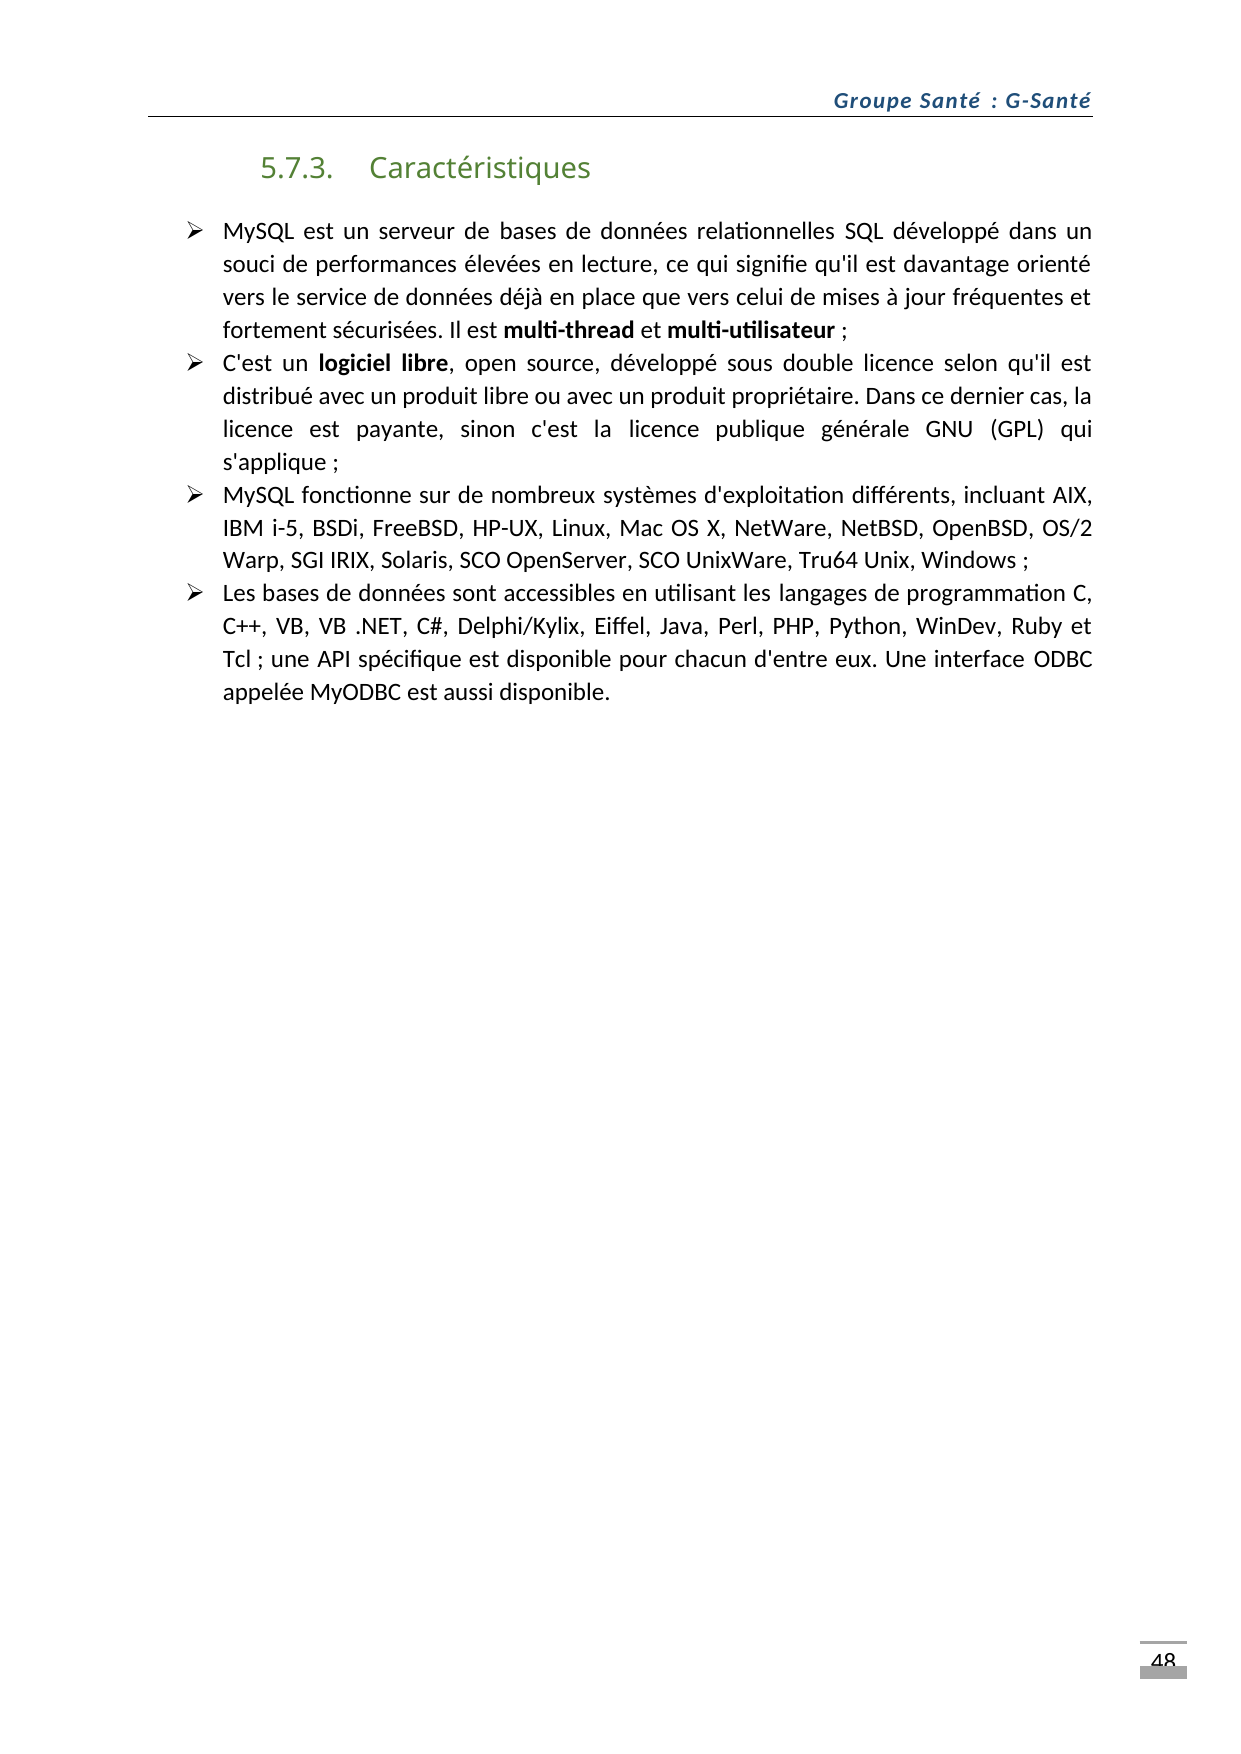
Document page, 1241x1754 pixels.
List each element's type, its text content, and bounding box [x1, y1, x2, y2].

list MySQL fonctionne sur de nombreux systèmes d'exploitation différents, incluant AIX, IBM i-5, BSDi, FreeBSD, HP-UX, Linux, Mac OS X, NetWare, NetBSD, OpenBSD, OS/2 Warp, SGI IRIX, Solaris, SCO OpenServer, SCO UnixWare, Tru64 Unix, Windows ; [185, 479, 1093, 575]
subtitle Caractéristiques [201, 148, 1093, 187]
list Les bases de données sont accessibles en utilisant les langages de programmation C, C++, VB, VB .NET, C#, Delphi/Kylix, Eiffel, Java, Perl, PHP, Python, WinDev, Ruby et Tcl ; une API spécifique est disponible pour chacun d'entre eux. Une interface ODBC appelée MyODBC est aussi disponible. [185, 577, 1093, 707]
list C'est un logiciel libre, open source, développé sous double licence selon qu'il est distribué avec un produit libre ou avec un produit propriétaire. Dans ce dernier cas, la licence est payante, sinon c'est la licence publique générale GNU (GPL) qui s'applique ; [185, 347, 1093, 476]
list MySQL est un serveur de bases de données relationnelles SQL développé dans un souci de performances élevées en lecture, ce qui signifie qu'il est davantage orienté vers le service de données déjà en place que vers celui de mises à jour fréquentes et fortement sécurisées. Il est multi-thread et multi-utilisateur ; [185, 215, 1093, 345]
